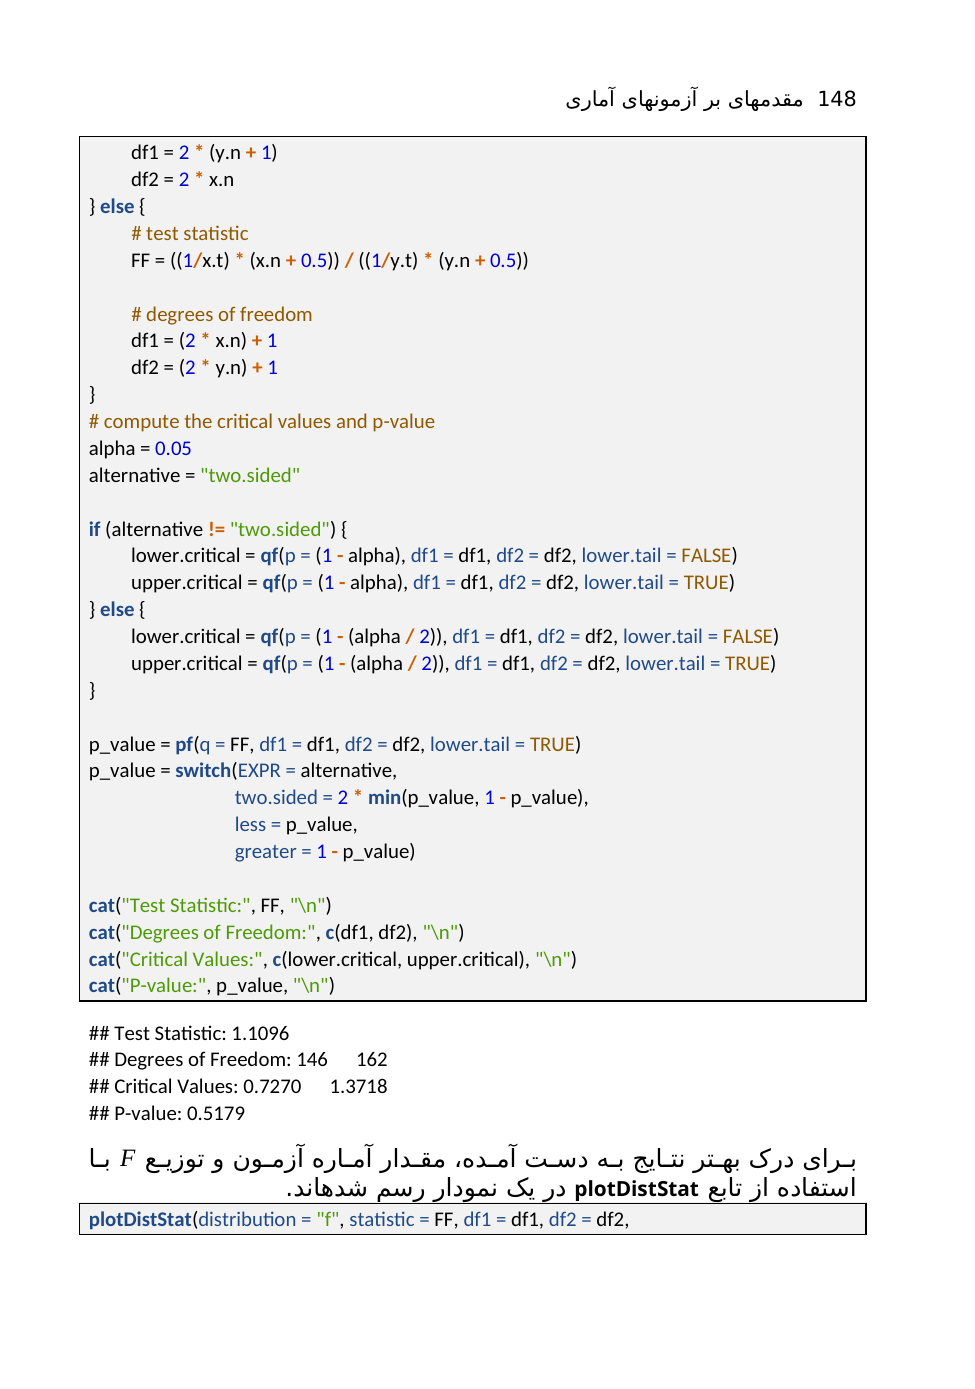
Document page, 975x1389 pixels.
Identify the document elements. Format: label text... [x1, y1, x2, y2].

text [80, 1204, 865, 1234]
text ## Test Statistic: 1.1096 ## Degrees of Freedom: 146 162 ## Critical Values: 0.7270 1.3718 ## P-value: 0.5179 [89, 1020, 857, 1126]
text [80, 137, 865, 1000]
text برای درک بهتر نتایج به دست آمده، مقدار آماره آزمون و توزیع با استفاده از تابع plotDistStat در یک نمودار رسم شده‏اند. [89, 1144, 857, 1202]
